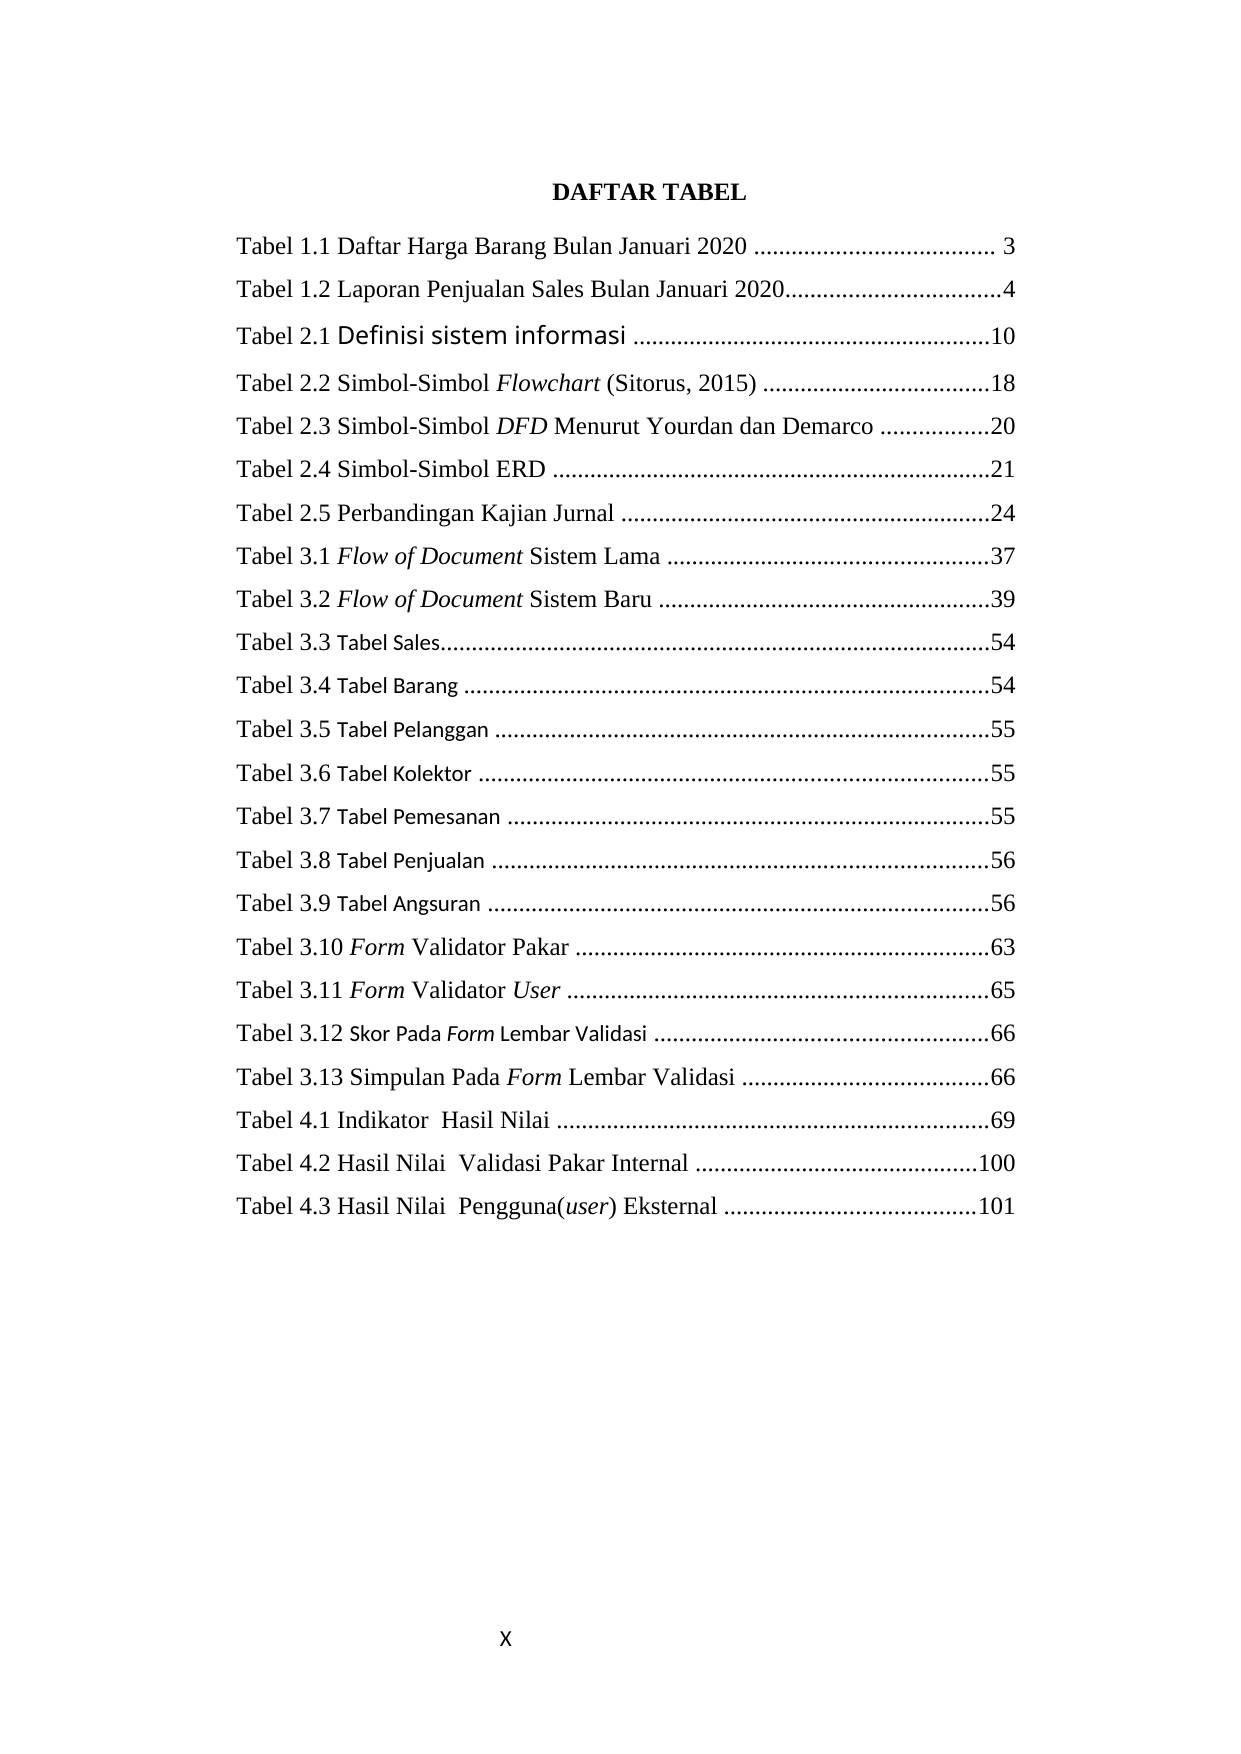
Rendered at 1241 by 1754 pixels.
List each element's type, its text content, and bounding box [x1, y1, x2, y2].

list Tabel 2.5 Perbandingan Kajian Jurnal 24 [236, 498, 1063, 526]
list Tabel 2.4 Simbol-Simbol ERD 21 [236, 454, 1063, 483]
list Tabel 3.11 Form Validator User 65 [236, 975, 1063, 1004]
list Tabel 3.6 Tabel Kolektor 55 [236, 758, 1063, 787]
list Tabel 1.2 Laporan Penjualan Sales Bulan Januari 2020 4 [236, 274, 1063, 303]
list Tabel 2.1 Definisi sistem informasi 10 [236, 317, 1063, 351]
list Tabel 1.1 Daftar Harga Barang Bulan Januari 2020 3 [236, 231, 1063, 260]
list Tabel 3.2 Flow of Document Sistem Baru 39 [236, 584, 1063, 613]
list Tabel 3.7 Tabel Pemesanan 55 [236, 801, 1063, 830]
list Tabel 3.5 Tabel Pelanggan . 55 [236, 714, 1063, 743]
list Tabel 4.1 Indikator Hasil Nilai 69 [236, 1105, 1063, 1133]
list Tabel 4.3 Hasil Nilai Pengguna(user) Eksternal 101 [236, 1191, 1063, 1220]
list Tabel 3.12 Skor Pada Form Lembar Validasi 66 [236, 1018, 1063, 1047]
list Tabel 3.8 Tabel Penjualan 56 [236, 845, 1063, 874]
list Tabel 3.10 Form Validator Pakar 63 [236, 932, 1063, 961]
list Tabel 3.3 Tabel Sales. 54 [236, 627, 1063, 656]
text DAFTAR TABEL [236, 177, 1063, 206]
list Tabel 3.4 Tabel Barang . 54 [236, 671, 1063, 700]
list Tabel 2.3 Simbol-Simbol DFD Menurut Yourdan dan Demarco 20 [236, 411, 1063, 440]
list Tabel 3.1 Flow of Document Sistem Lama . 37 [236, 541, 1063, 569]
list Tabel 4.2 Hasil Nilai Validasi Pakar Internal 100 [236, 1148, 1063, 1177]
list Tabel 3.13 Simpulan Pada Form Lembar Validasi 66 [236, 1062, 1063, 1090]
list Tabel 3.9 Tabel Angsuran 56 [236, 888, 1063, 917]
list Tabel 2.2 Simbol-Simbol Flowchart (Sitorus, 2015) 18 [236, 368, 1063, 397]
